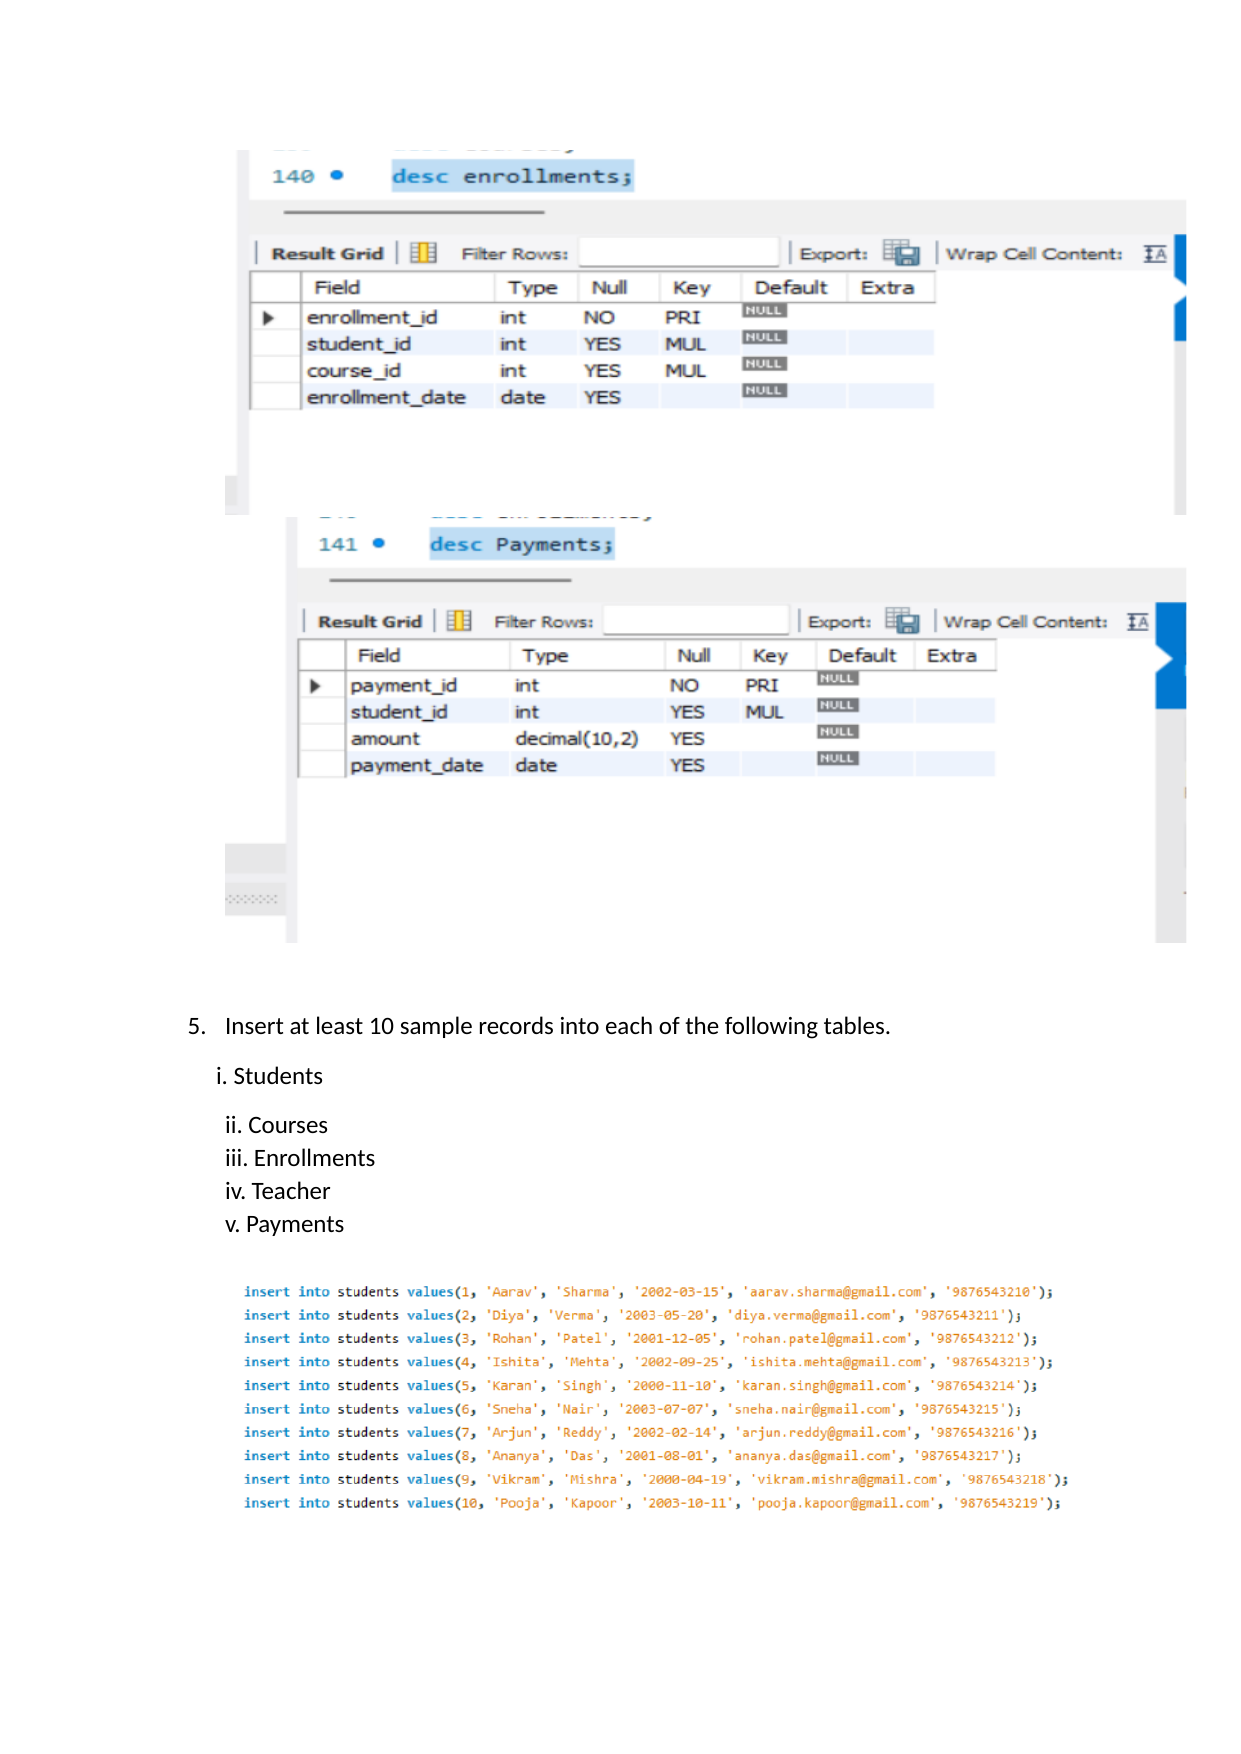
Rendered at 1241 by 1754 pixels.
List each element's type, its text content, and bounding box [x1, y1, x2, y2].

list iii. Enrollments [225, 1142, 1090, 1173]
list v. Payments [225, 1208, 1090, 1239]
picture [225, 1273, 1166, 1551]
list Insert at least 10 sample records into each of the following tables. [187, 1010, 1090, 1041]
picture [225, 517, 1187, 943]
list iv. Teacher [225, 1175, 1090, 1206]
picture [225, 150, 1187, 515]
list ii. Courses [225, 1109, 1090, 1140]
text i. Students [187, 1060, 1090, 1090]
